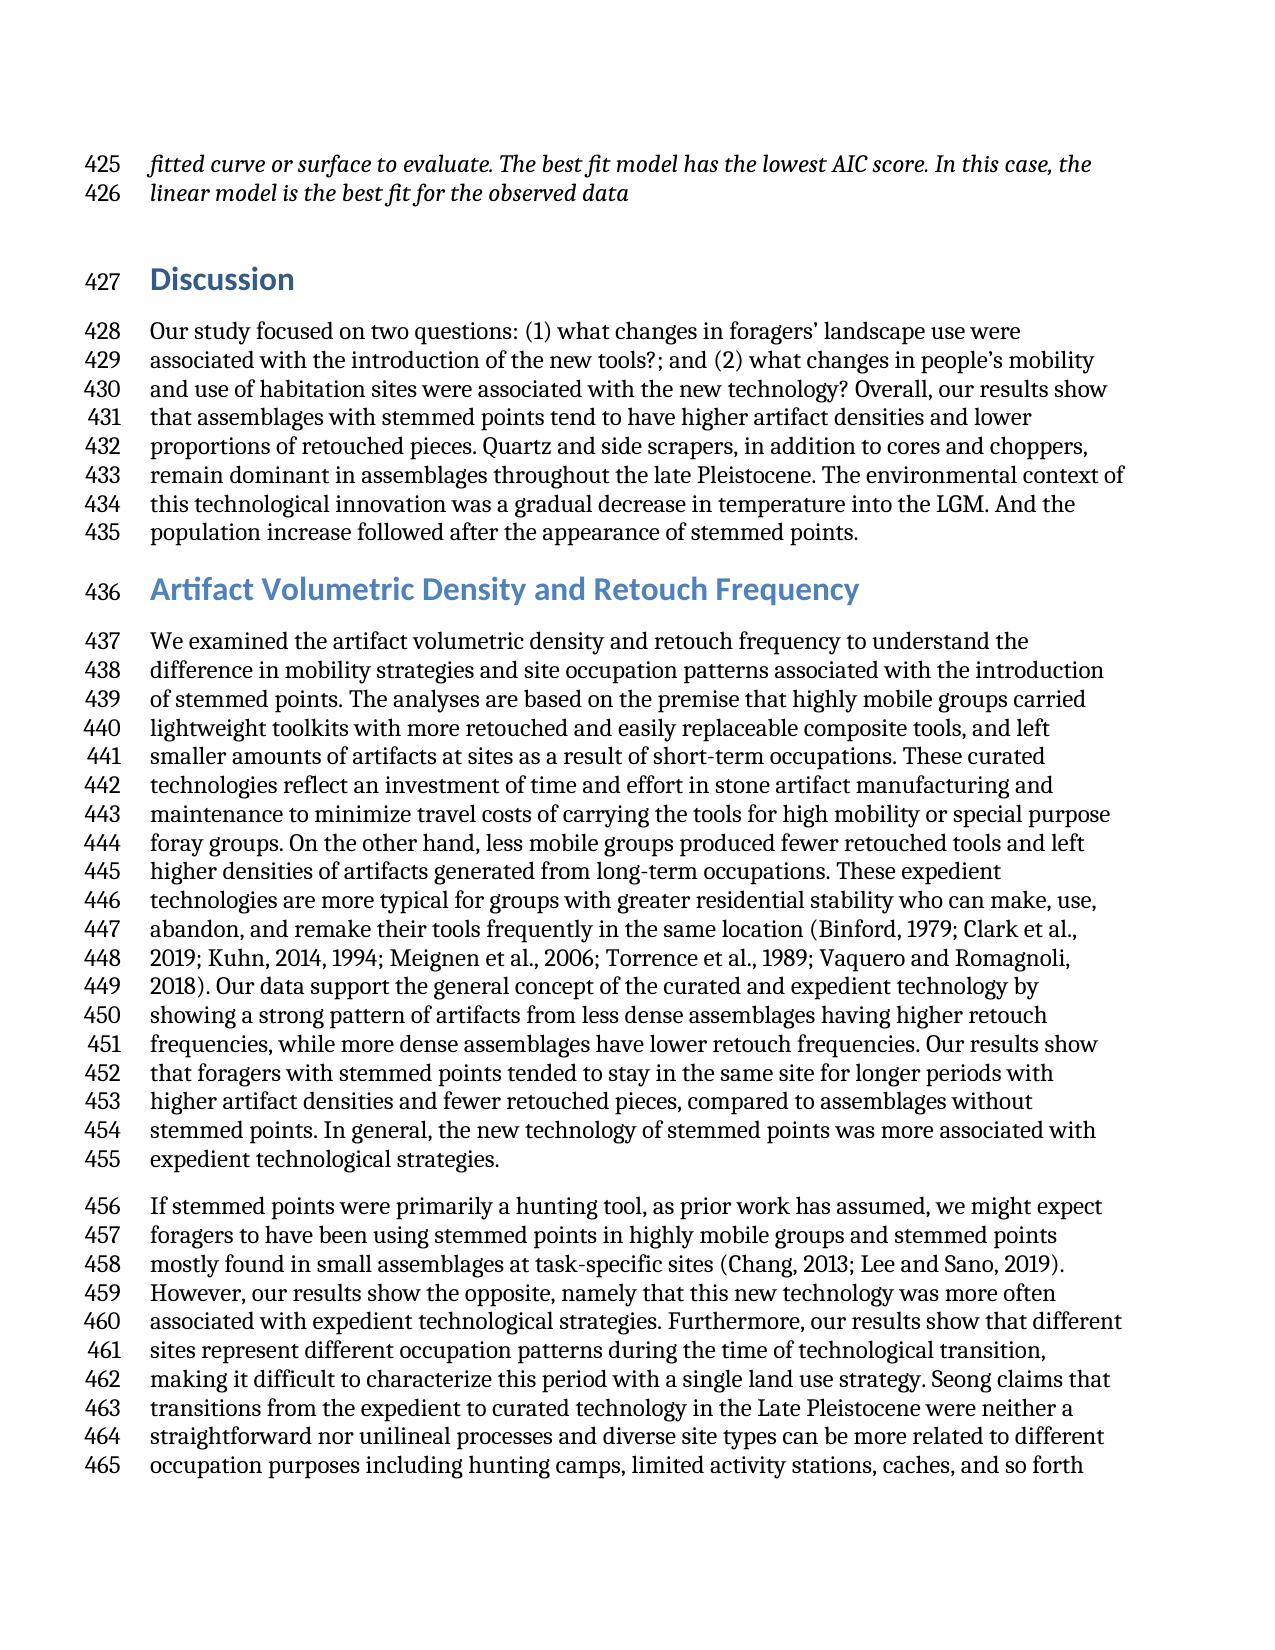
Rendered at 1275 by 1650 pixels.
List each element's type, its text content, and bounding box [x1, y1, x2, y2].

subtitle Discussion [150, 257, 1125, 298]
text Our study focused on two questions: (1) what changes in foragers’ landscape use were associated with the introduction of the new tools?; and (2) what changes in people’s mobility and use of habitation sites were associated with the new technology? Overall, our results show that assemblages with stemmed points tend to have higher artifact densities and lower proportions of retouched pieces. Quartz and side scrapers, in addition to cores and choppers, remain dominant in assemblages throughout the late Pleistocene. The environmental context of this technological innovation was a gradual decrease in temperature into the LGM. And the population increase followed after the appearance of stemmed points. [150, 317, 1125, 547]
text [150, 1192, 1125, 1480]
text We examined the artifact volumetric density and retouch frequency to understand the difference in mobility strategies and site occupation patterns associated with the introduction of stemmed points. The analyses are based on the premise that highly mobile groups carried lightweight toolkits with more retouched and easily replaceable composite tools, and left smaller amounts of artifacts at sites as a result of short-term occupations. These curated technologies reflect an investment of time and effort in stone artifact manufacturing and maintenance to minimize travel costs of carrying the tools for high mobility or special purpose foray groups. On the other hand, less mobile groups produced fewer retouched tools and left higher densities of artifacts generated from long-term occupations. These expedient technologies are more typical for groups with greater residential stability who can make, use, abandon, and remake their tools frequently in the same location (Binford, 1979; Clark et al., 2019; Kuhn, 2014, 1994; Meignen et al., 2006; Torrence et al., 1989; Vaquero and Romagnoli, 2018). Our data support the general concept of the curated and expedient technology by showing a strong pattern of artifacts from less dense assemblages having higher retouch frequencies, while more dense assemblages have lower retouch frequencies. Our results show that foragers with stemmed points tended to stay in the same site for longer periods with higher artifact densities and fewer retouched pieces, compared to assemblages without stemmed points. In general, the new technology of stemmed points was more associated with expedient technological strategies. [150, 627, 1125, 1173]
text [150, 150, 1125, 207]
subtitle Artifact Volumetric Density and Retouch Frequency [150, 568, 1125, 608]
